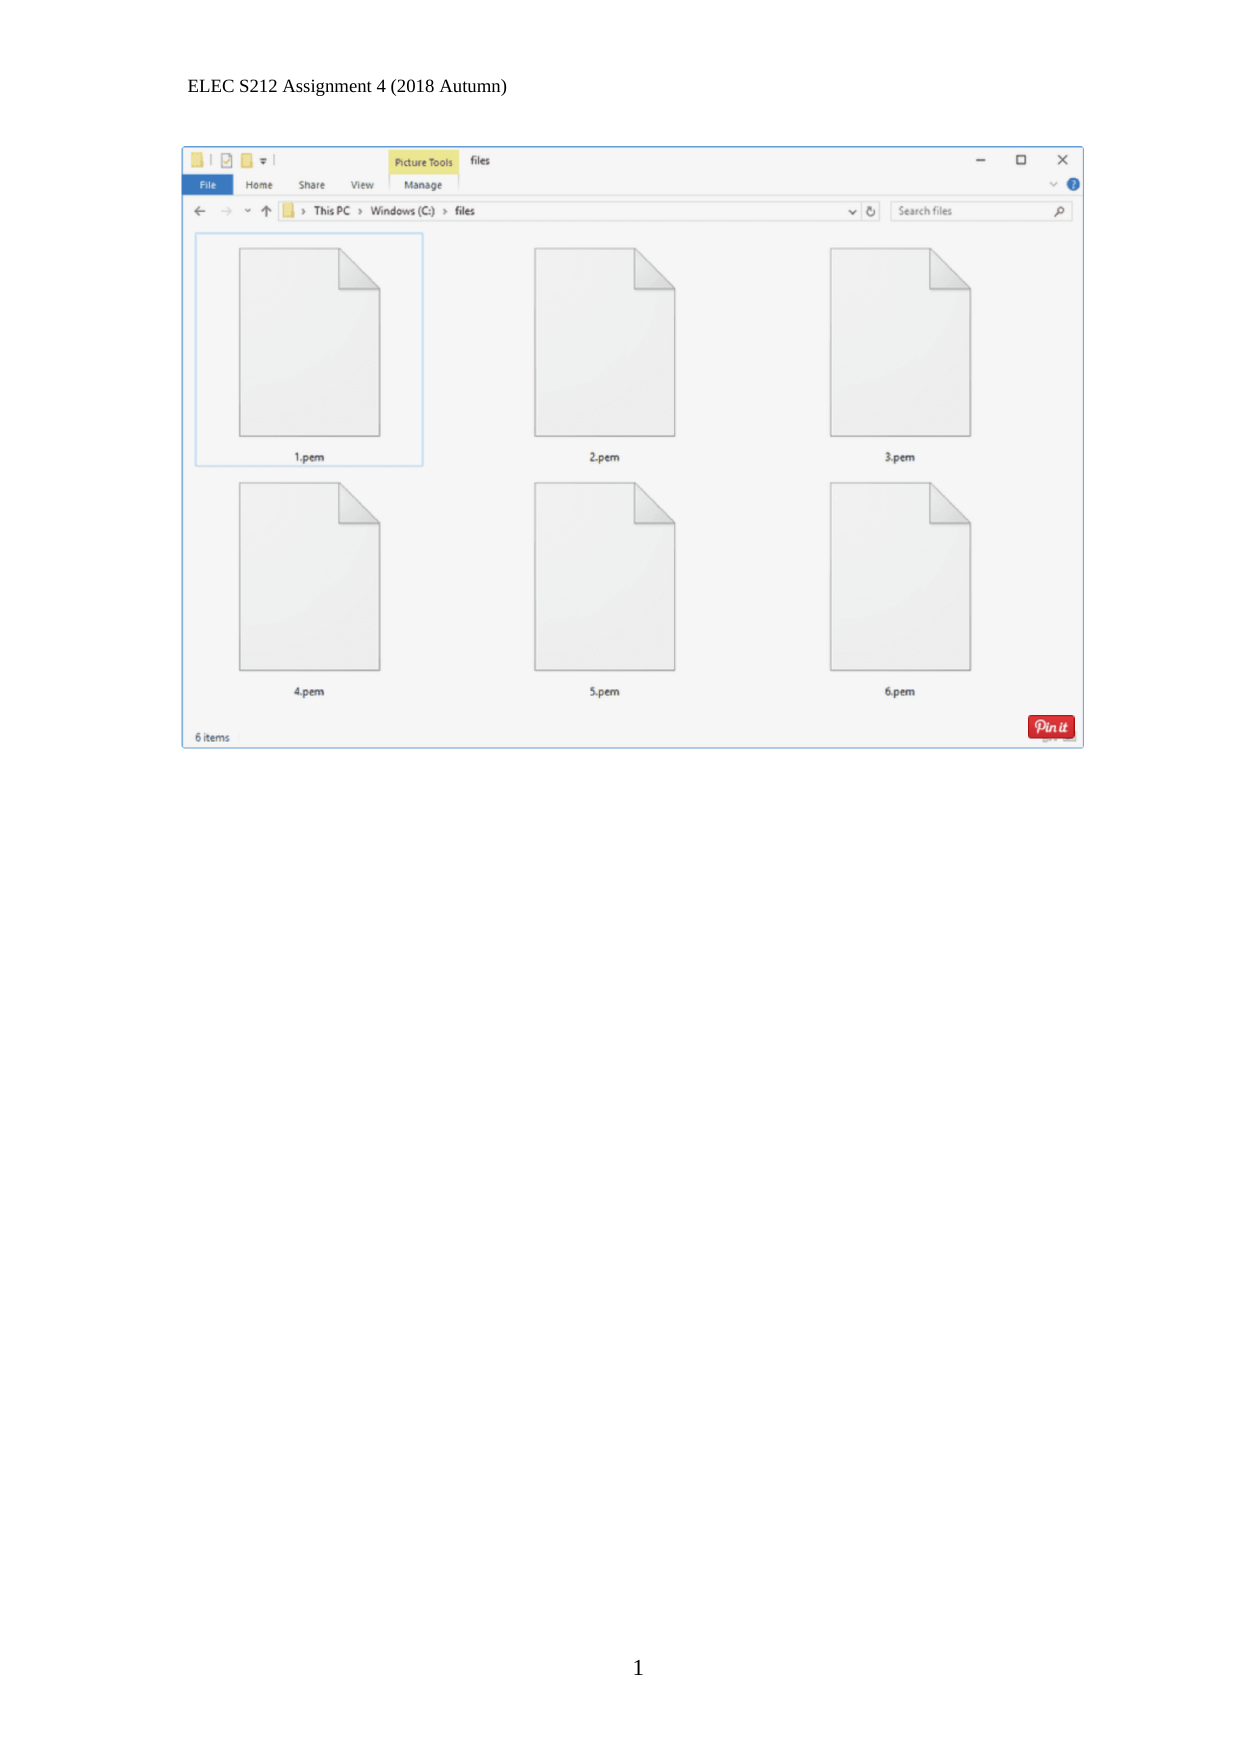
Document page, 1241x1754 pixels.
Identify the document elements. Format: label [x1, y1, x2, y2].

picture [172, 143, 1111, 757]
